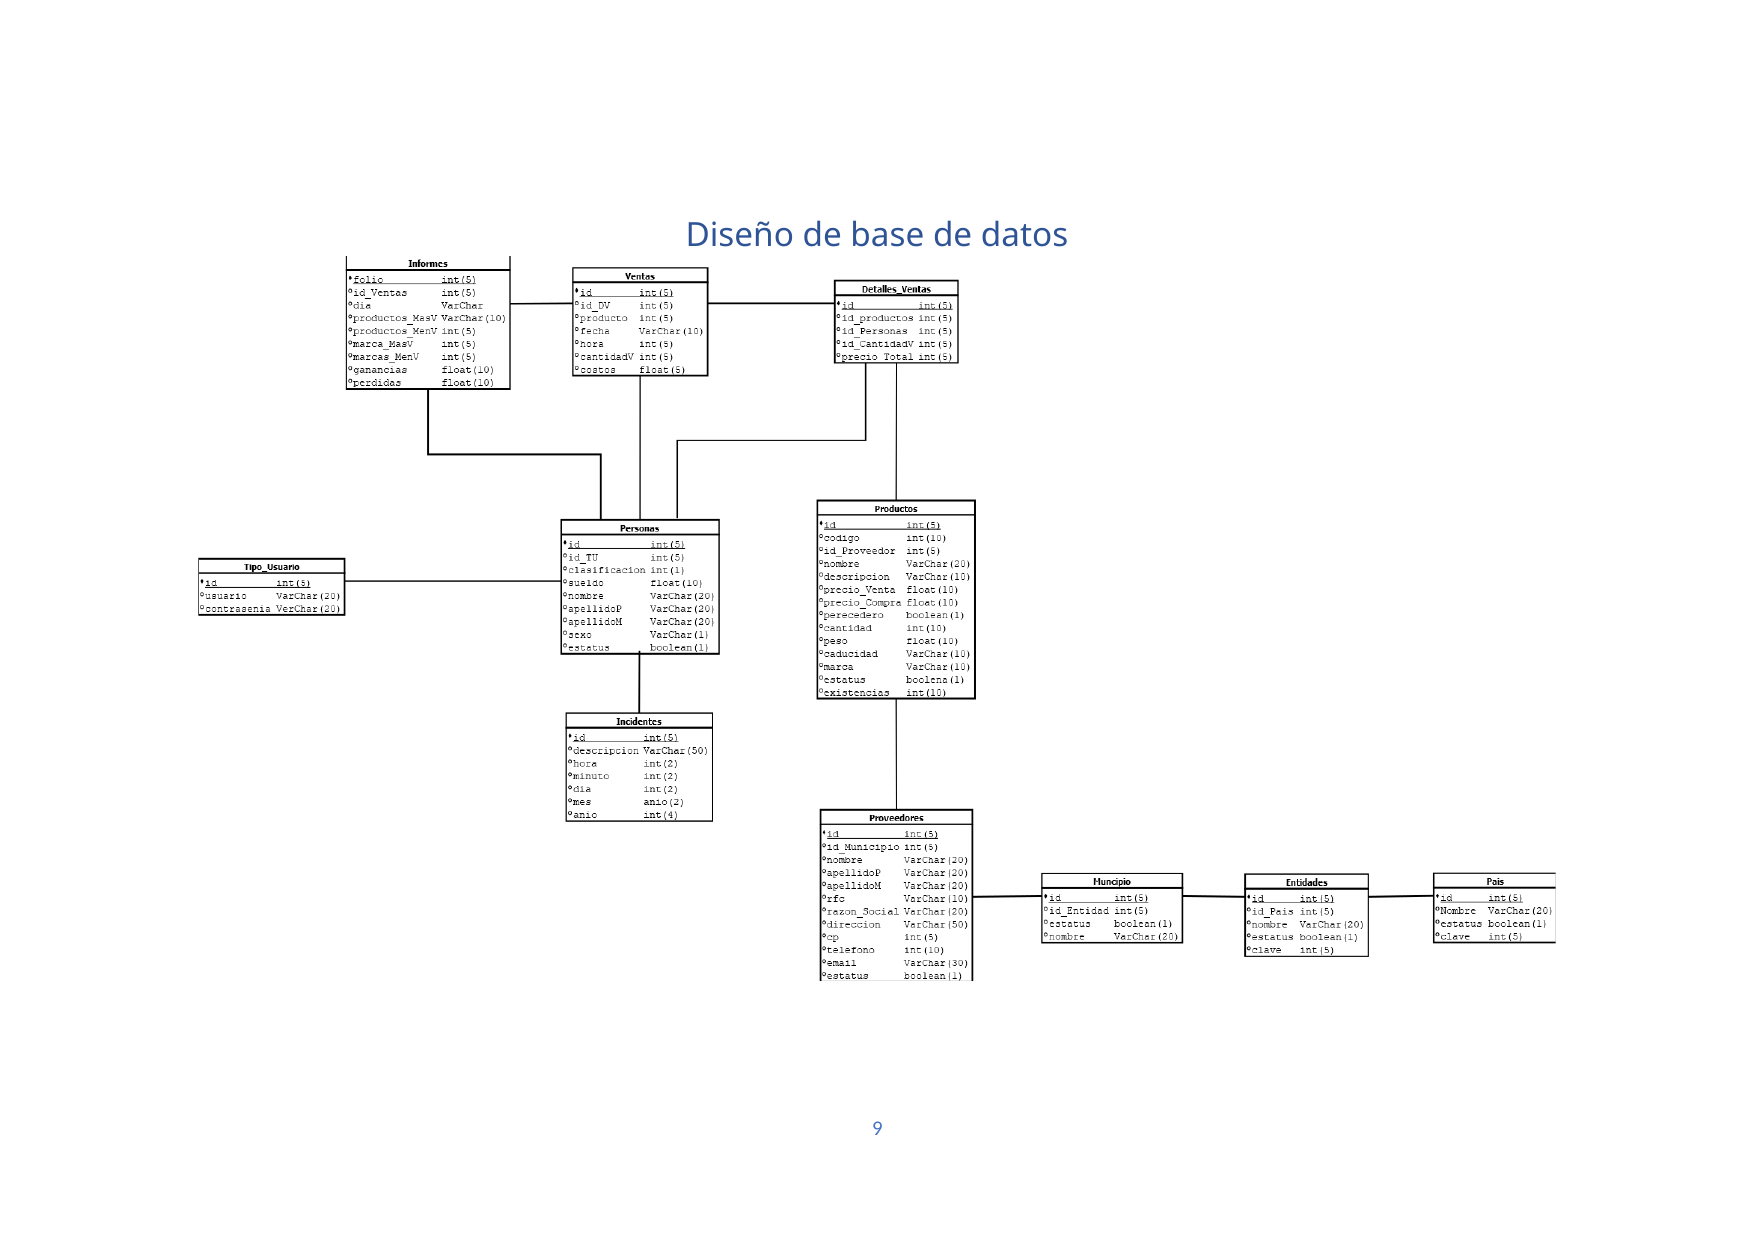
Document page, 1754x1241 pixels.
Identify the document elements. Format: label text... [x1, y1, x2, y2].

picture [198, 256, 1556, 981]
subtitle Diseño de base de datos [148, 211, 1606, 256]
